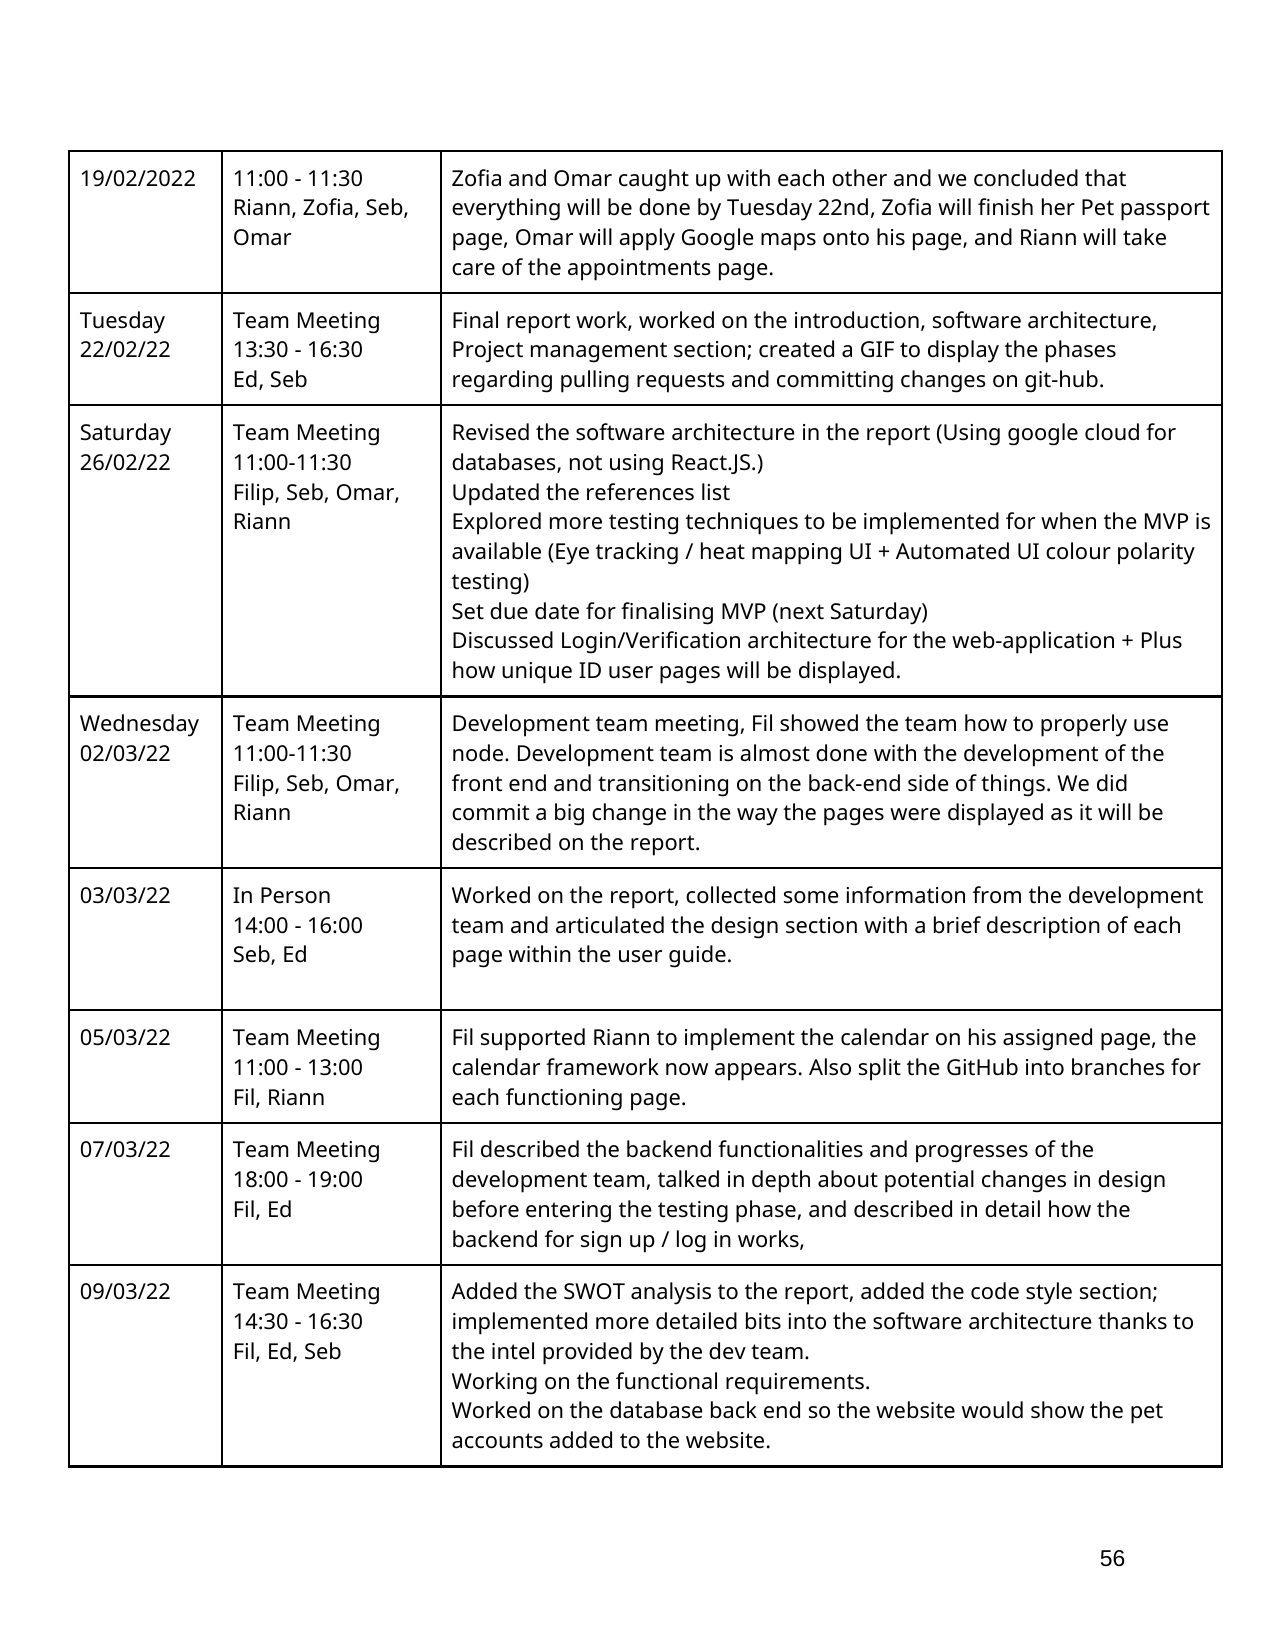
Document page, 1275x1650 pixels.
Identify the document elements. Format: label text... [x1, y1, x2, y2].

table_cell Team Meeting 11:00 - 13:00 Fil, Riann [223, 1011, 440, 1122]
table_cell Team Meeting 18:00 - 19:00 Fil, Ed [223, 1124, 440, 1264]
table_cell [442, 152, 1221, 292]
table_cell Worked on the report, collected some information from the development team and articulated the design section with a brief description of each page within the user guide. [442, 869, 1221, 1009]
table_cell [223, 152, 440, 292]
table_cell Saturday 26/02/22 [70, 406, 221, 695]
table_cell 05/03/22 [70, 1011, 221, 1122]
table_cell 03/03/22 [70, 869, 221, 1009]
table_cell Added the SWOT analysis to the report, added the code style section; implemented more detailed bits into the software architecture thanks to the intel provided by the dev team. Working on the functional requirements. Worked on the database back end so the website would show the pet accounts added to the website. [442, 1266, 1221, 1465]
table_cell Development team meeting, Fil showed the team how to properly use node. Development team is almost done with the development of the front end and transitioning on the back-end side of things. We did commit a big change in the way the pages were displayed as it will be described on the report. [442, 698, 1221, 867]
table_cell Revised the software architecture in the report (Using google cloud for databases, not using React.JS.) Updated the references list Explored more testing techniques to be implemented for when the MVP is available (Eye tracking / heat mapping UI + Automated UI colour polarity testing) Set due date for finalising MVP (next Saturday) Discussed Login/Verification architecture for the web-application + Plus how unique ID user pages will be displayed. [442, 406, 1221, 695]
table_cell Tuesday 22/02/22 [70, 294, 221, 404]
table_cell In Person 14:00 - 16:00 Seb, Ed [223, 869, 440, 1009]
table_cell Team Meeting 11:00-11:30 Filip, Seb, Omar, Riann [223, 698, 440, 867]
table_cell Final report work, worked on the introduction, software architecture, Project management section; created a GIF to display the phases regarding pulling requests and committing changes on git-hub. [442, 294, 1221, 404]
table_cell Wednesday 02/03/22 [70, 698, 221, 867]
table_cell Saturday 19/02/2022 [70, 152, 221, 292]
table_cell Team Meeting 14:30 - 16:30 Fil, Ed, Seb [223, 1266, 440, 1465]
table_cell 09/03/22 [70, 1266, 221, 1465]
table_cell 07/03/22 [70, 1124, 221, 1264]
table_cell Fil described the backend functionalities and progresses of the development team, talked in depth about potential changes in design before entering the testing phase, and described in detail how the backend for sign up / log in works, [442, 1124, 1221, 1264]
table_cell Team Meeting 11:00-11:30 Filip, Seb, Omar, Riann [223, 406, 440, 695]
table_cell Team Meeting 13:30 - 16:30 Ed, Seb [223, 294, 440, 404]
table_cell Fil supported Riann to implement the calendar on his assigned page, the calendar framework now appears. Also split the GitHub into branches for each functioning page. [442, 1011, 1221, 1122]
